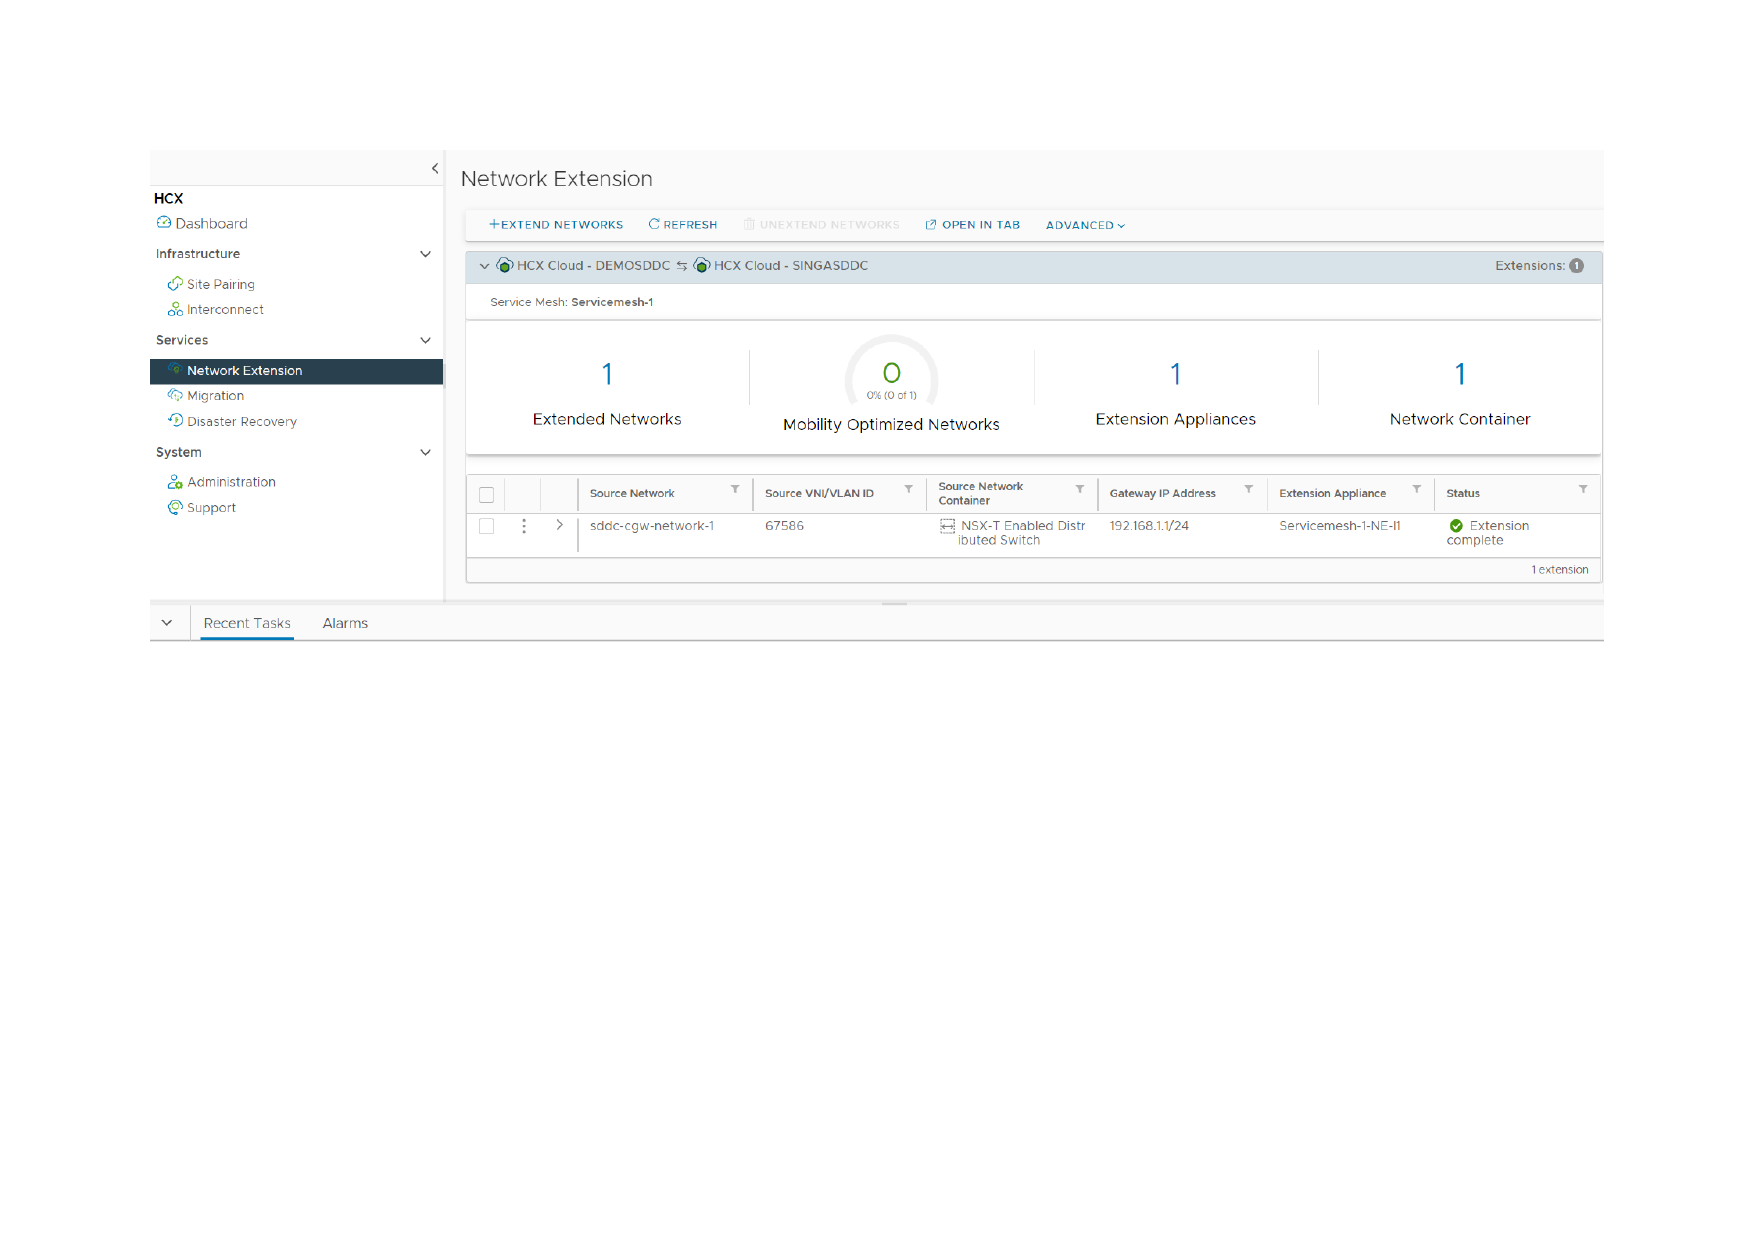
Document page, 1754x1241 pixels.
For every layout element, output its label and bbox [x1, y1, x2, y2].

picture [150, 150, 1604, 642]
